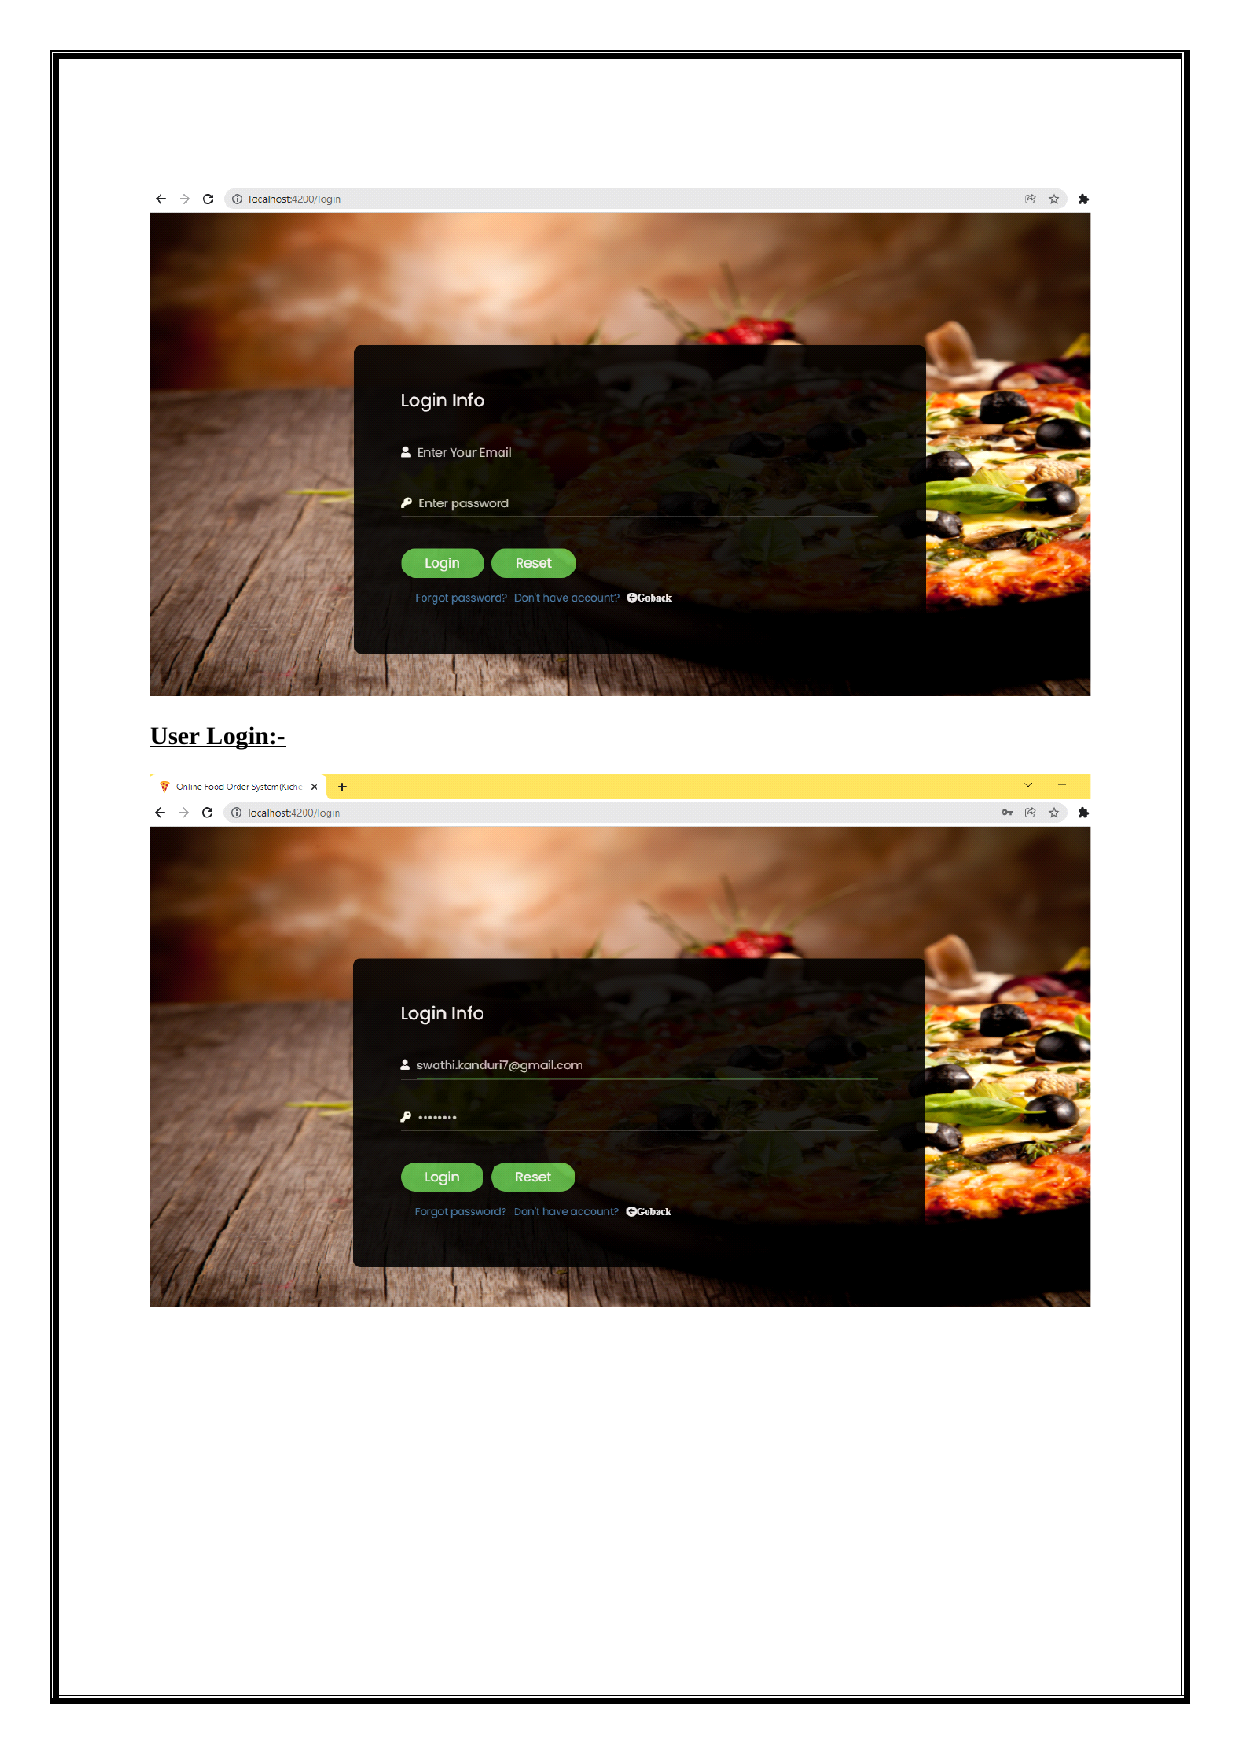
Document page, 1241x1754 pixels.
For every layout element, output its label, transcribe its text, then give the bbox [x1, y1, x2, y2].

picture [150, 774, 1091, 1307]
text User Login:- [150, 721, 1090, 749]
picture [150, 185, 1091, 696]
